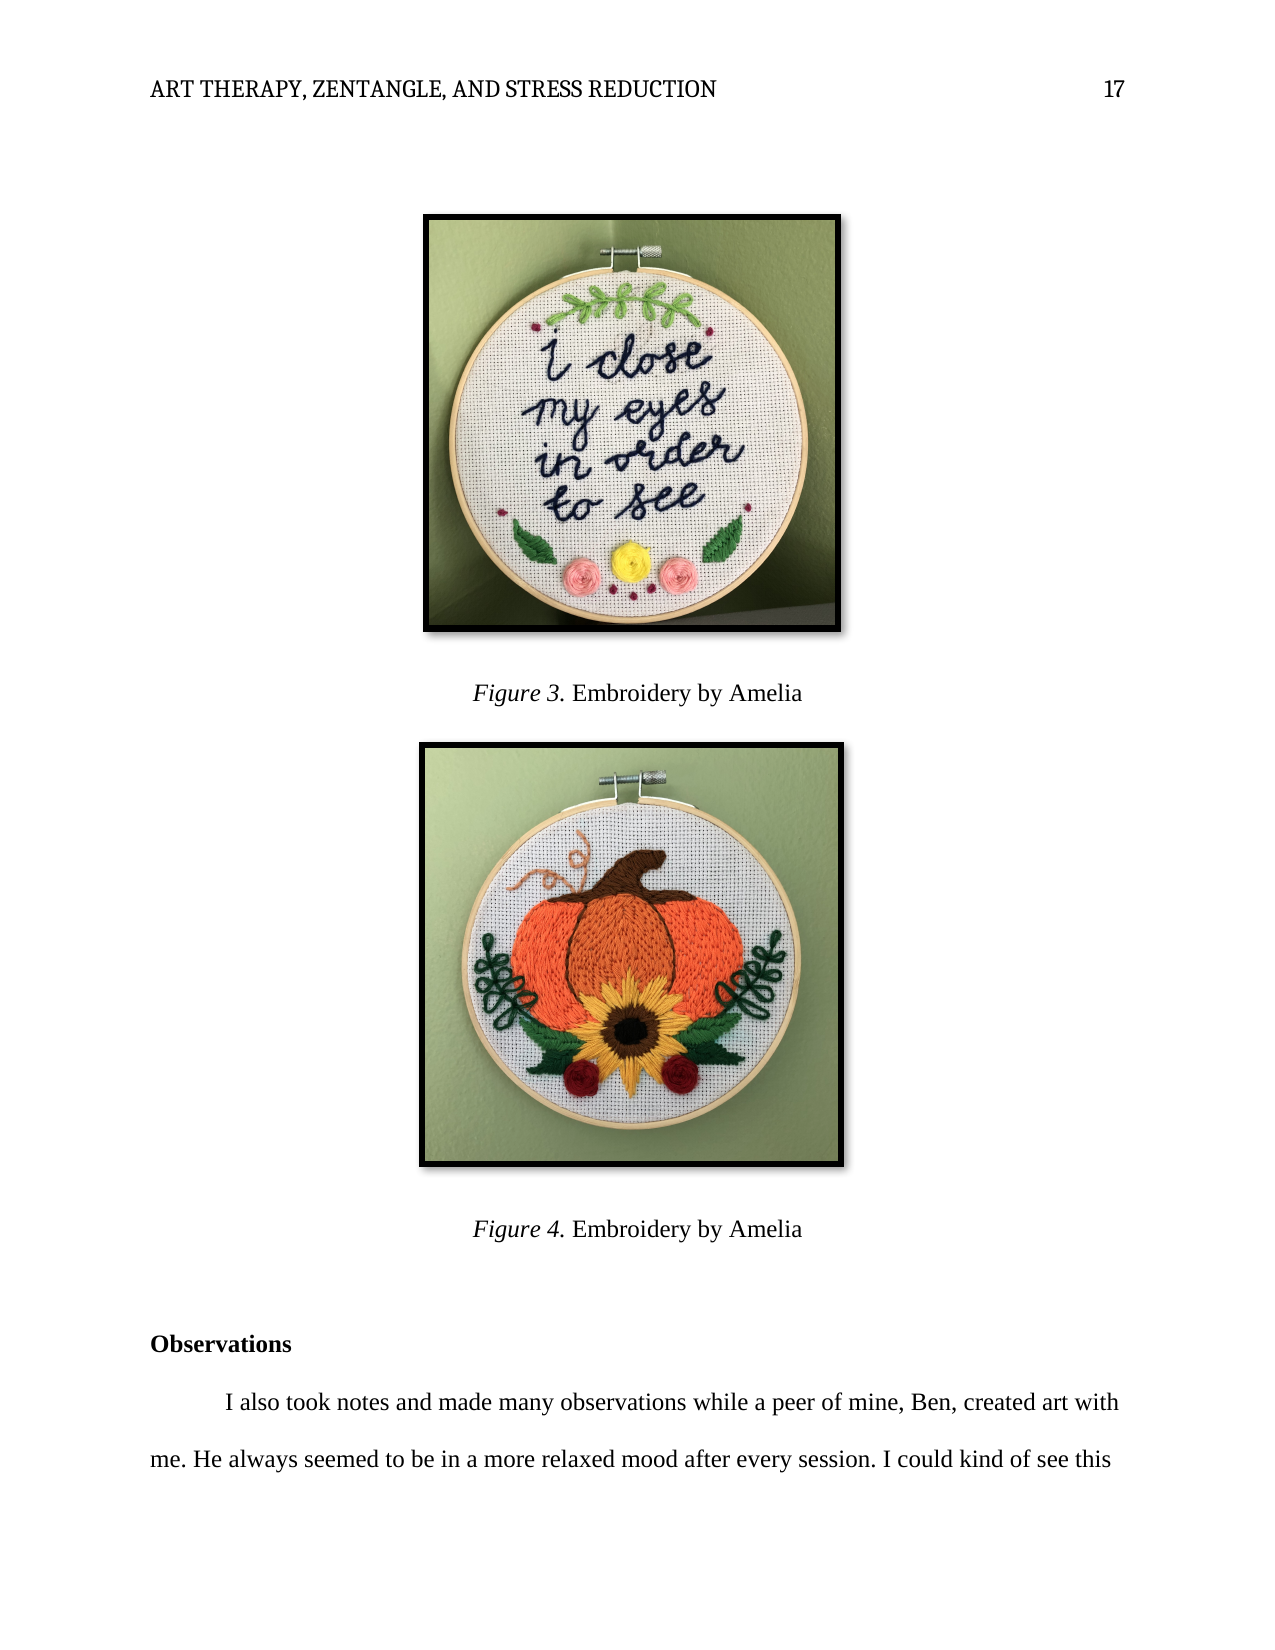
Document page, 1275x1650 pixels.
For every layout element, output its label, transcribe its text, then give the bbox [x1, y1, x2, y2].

picture [429, 220, 835, 625]
picture [425, 748, 838, 1161]
text Observations [150, 1329, 1125, 1358]
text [150, 1387, 1125, 1473]
text Figure 4. Embroidery by Amelia [150, 1214, 1125, 1243]
text Figure 3. Embroidery by Amelia [150, 678, 1125, 707]
